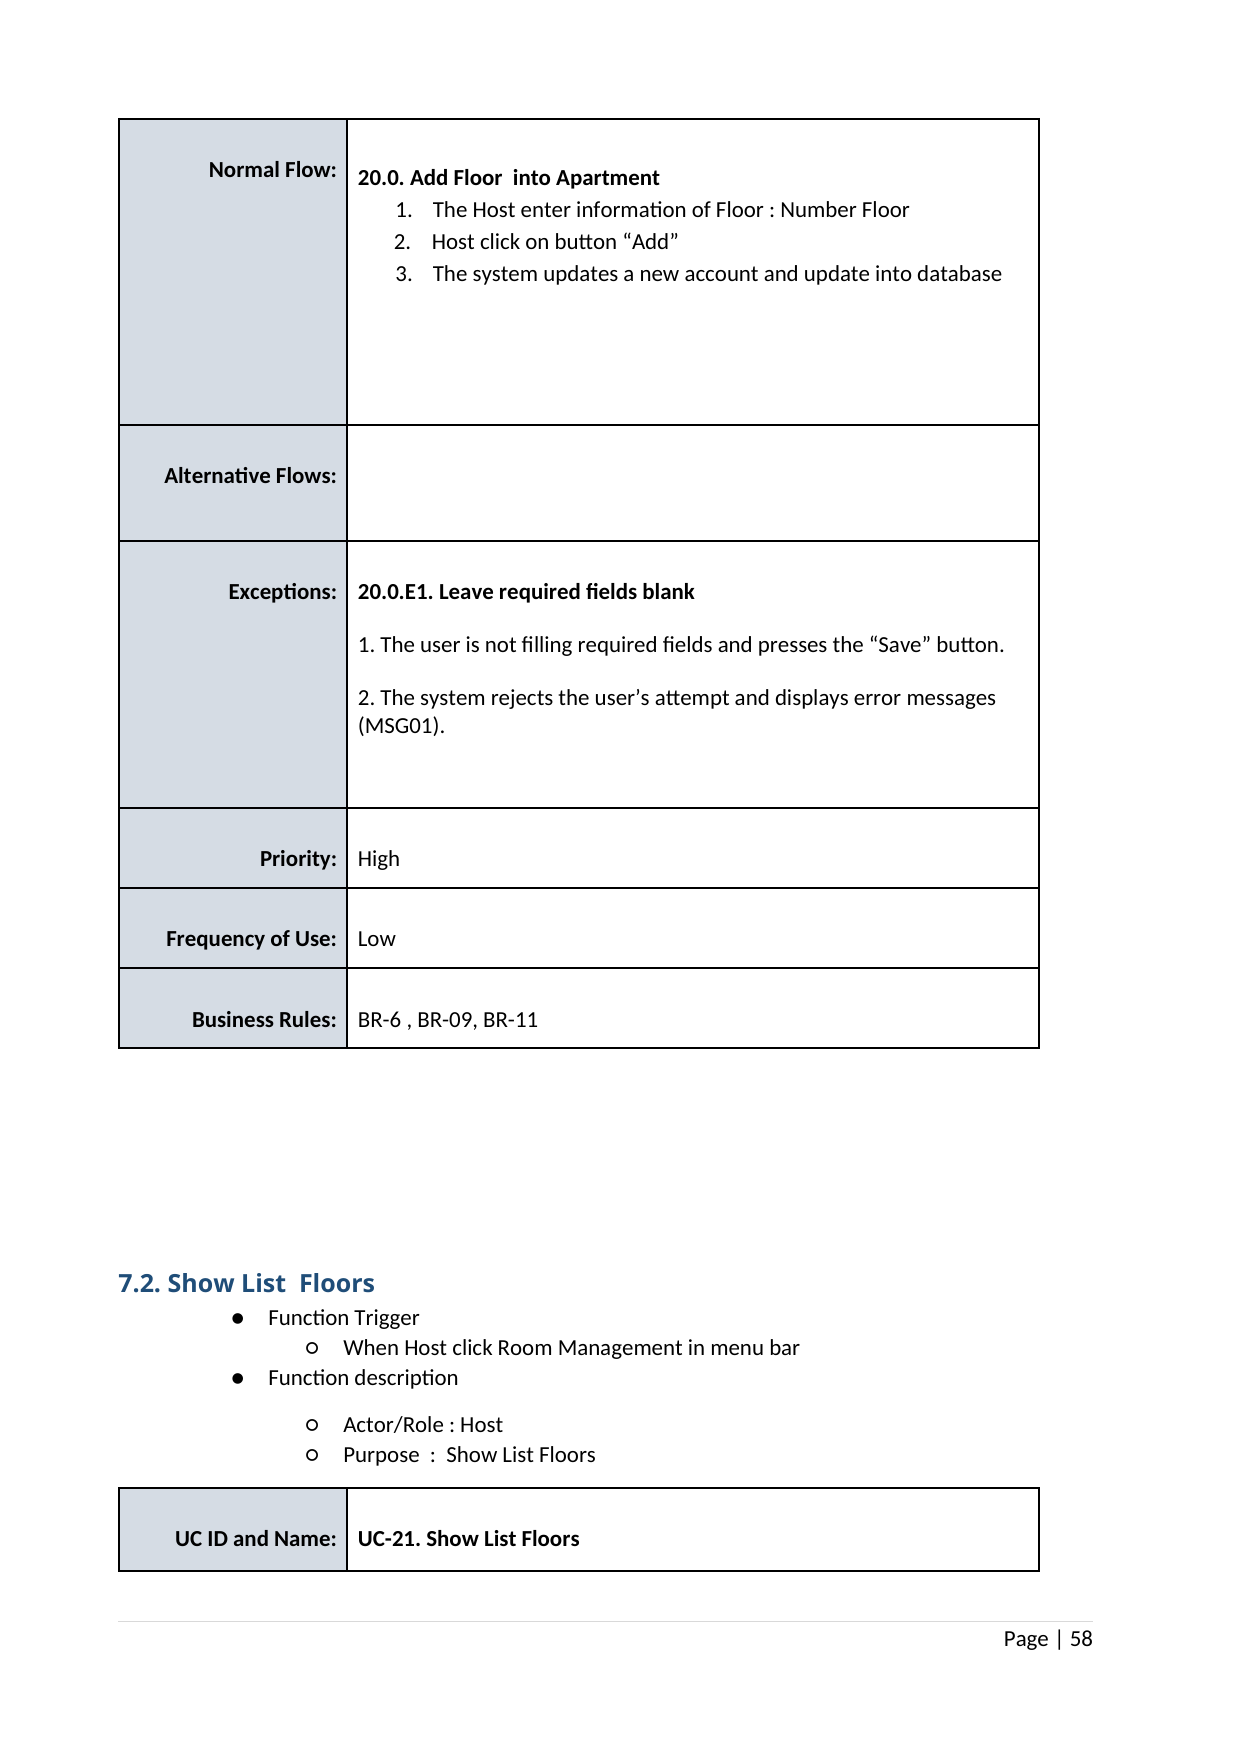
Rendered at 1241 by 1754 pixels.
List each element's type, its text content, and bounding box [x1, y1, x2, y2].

table_cell Normal Flow: [120, 120, 346, 424]
subtitle 7.2. Show List Floors [118, 1266, 1093, 1300]
list Function Trigger [231, 1303, 1093, 1331]
table_cell [348, 426, 1038, 540]
table_cell Business Rules: [120, 969, 346, 1047]
table_cell 20.0.E1. Leave required fields blank 1. The user is not filling required fields and presses the “Save” button. 2. The system rejects the user’s attempt and displays error messages (MSG01). [348, 542, 1038, 807]
table_cell Frequency of Use: [120, 889, 346, 967]
table_cell Low [348, 889, 1038, 967]
table_header UC ID and Name: [120, 1489, 346, 1570]
list Function description [231, 1363, 1093, 1391]
table_cell BR-6 , BR-09, BR-11 [348, 969, 1038, 1047]
list Actor/Role : Host [306, 1410, 1093, 1438]
table_cell Exceptions: [120, 542, 346, 807]
table_header UC-21. Show List Floors [348, 1489, 1038, 1570]
table_cell 20.0. Add Floor into Apartment 1. The Host enter information of Floor : Number Floor 2. Host click on button “Add” 3. The system updates a new account and update into database [348, 120, 1038, 424]
table_cell Priority: [120, 809, 346, 887]
list When Host click Room Management in menu bar [306, 1333, 1093, 1361]
table_cell Alternative Flows: [120, 426, 346, 540]
table_cell High [348, 809, 1038, 887]
list Purpose : Show List Floors [306, 1440, 1093, 1468]
